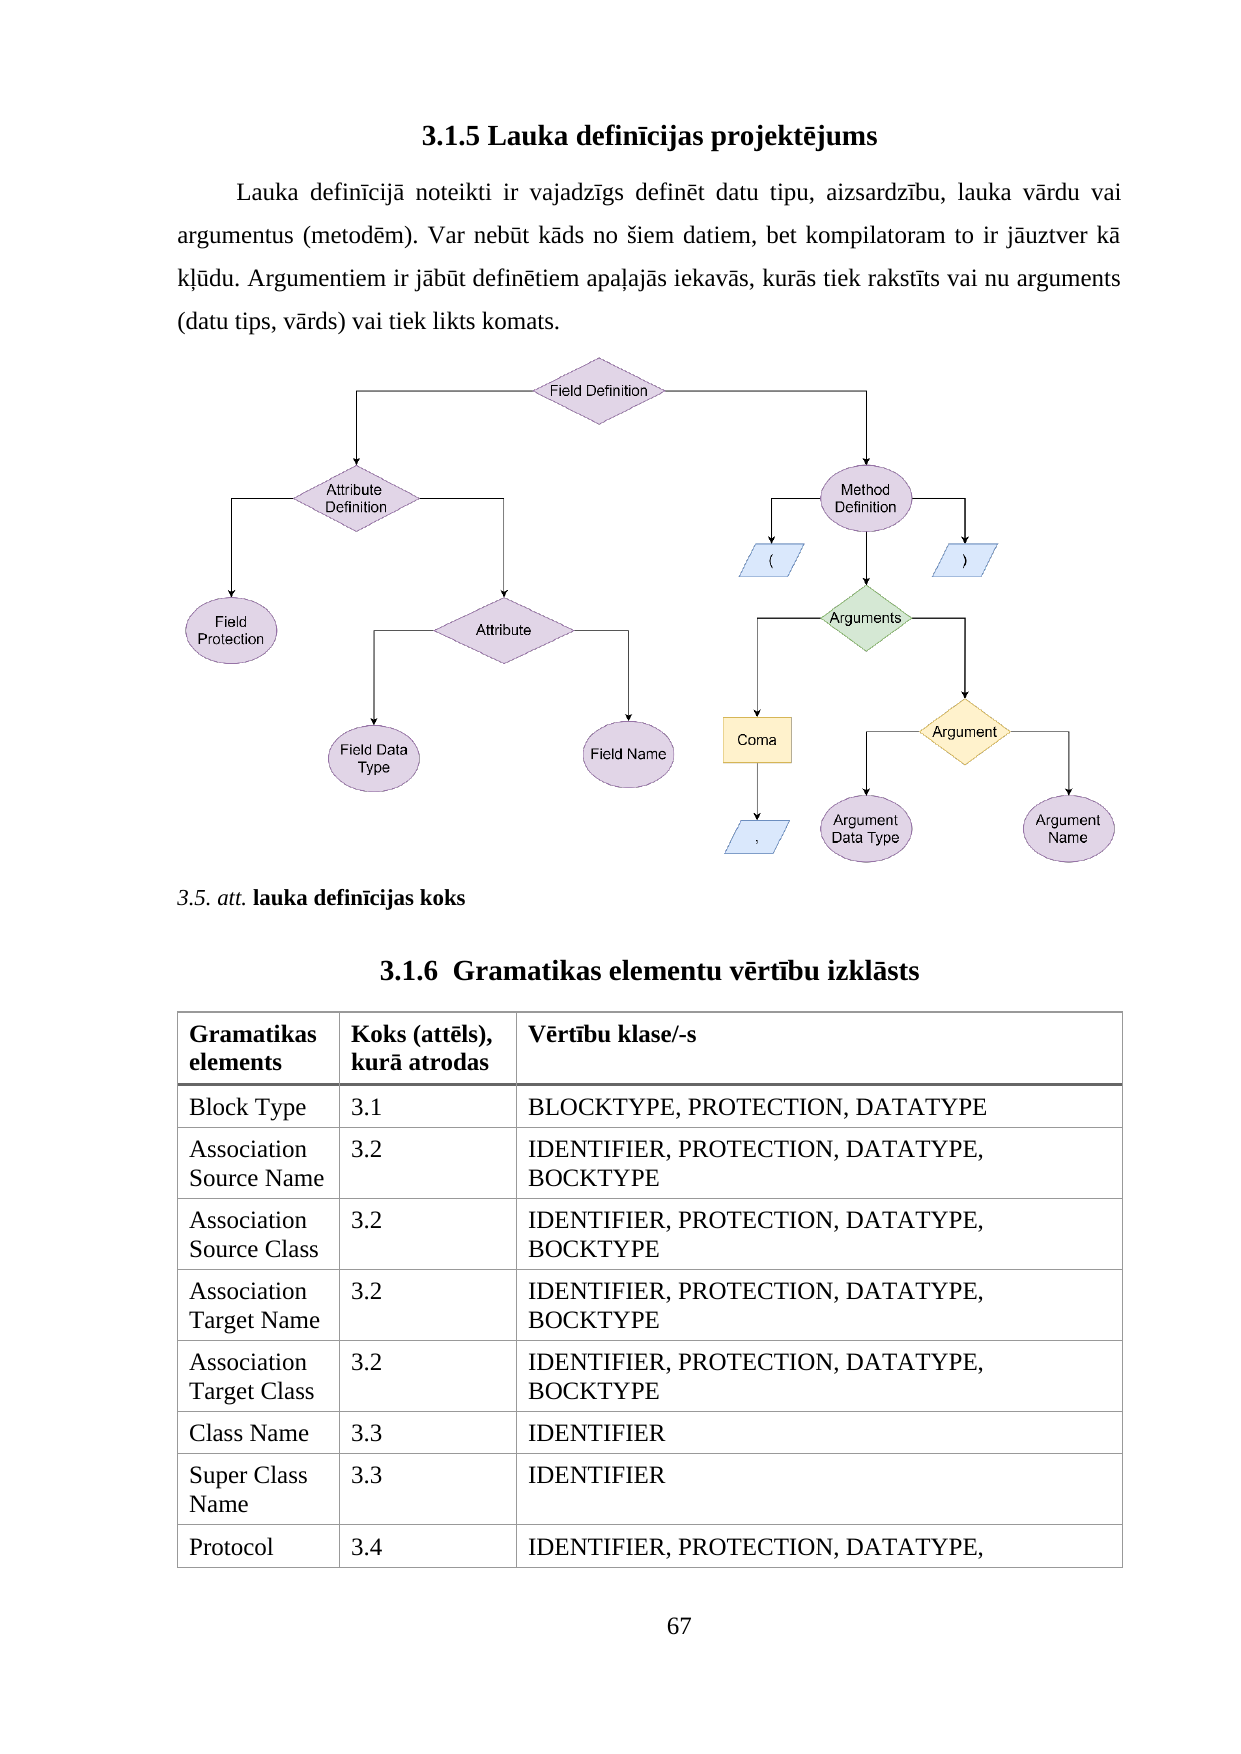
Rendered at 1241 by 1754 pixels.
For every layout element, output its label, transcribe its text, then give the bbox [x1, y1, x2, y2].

table_cell Association Target Class [178, 1341, 339, 1411]
table_cell IDENTIFIER, PROTECTION, DATATYPE, BOCKTYPE [517, 1199, 1122, 1269]
table_header Vērtību klase/-s [517, 1013, 1122, 1082]
table_cell Class Name [178, 1412, 339, 1453]
picture [177, 349, 1123, 871]
table_cell Association Target Name [178, 1270, 339, 1340]
table_cell 3.2 [340, 1128, 516, 1198]
table_cell Super Class Name [178, 1454, 339, 1524]
table_cell 3.2 [340, 1341, 516, 1411]
text Lauka definīcijā noteikti ir vajadzīgs definēt datu tipu, aizsardzību, lauka vārdu vai argumentus (metodēm). Var nebūt kāds no šiem datiem, bet kompilatoram to ir jāuztver kā kļūdu. Argumentiem ir jābūt definētiem apaļajās iekavās, kurās tiek rakstīts vai nu arguments (datu tips, vārds) vai tiek likts komats. [177, 177, 1122, 335]
table_cell Association Source Class [178, 1199, 339, 1269]
table_cell IDENTIFIER [517, 1412, 1122, 1453]
table_cell Protocol [178, 1525, 339, 1567]
table_cell 3.2 [340, 1270, 516, 1340]
table_cell 3.2 [340, 1199, 516, 1269]
table_cell BLOCKTYPE, PROTECTION, DATATYPE [517, 1086, 1122, 1127]
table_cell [517, 1341, 1122, 1411]
table_cell IDENTIFIER, PROTECTION, DATATYPE, BOCKTYPE [517, 1128, 1122, 1198]
table_cell Association Source Name [178, 1128, 339, 1198]
table_cell IDENTIFIER [517, 1454, 1122, 1524]
table_cell IDENTIFIER, PROTECTION, DATATYPE, BOCKTYPE [517, 1270, 1122, 1340]
table_cell 3.4 [340, 1525, 516, 1567]
table_cell 3.1 [340, 1086, 516, 1127]
text 3.5. att. lauka definīcijas koks [177, 871, 1122, 911]
subtitle 3.1.6 Gramatikas elementu vērtību izklāsts [177, 953, 1122, 986]
table_header Gramatikas elements [178, 1013, 339, 1082]
table_cell 3.3 [340, 1412, 516, 1453]
table_header Koks (attēls), kurā atrodas [340, 1013, 516, 1082]
table_cell Block Type [178, 1086, 339, 1127]
subtitle 3.1.5 Lauka definīcijas projektējums [177, 118, 1122, 152]
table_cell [517, 1525, 1122, 1567]
table_cell 3.3 [340, 1454, 516, 1524]
